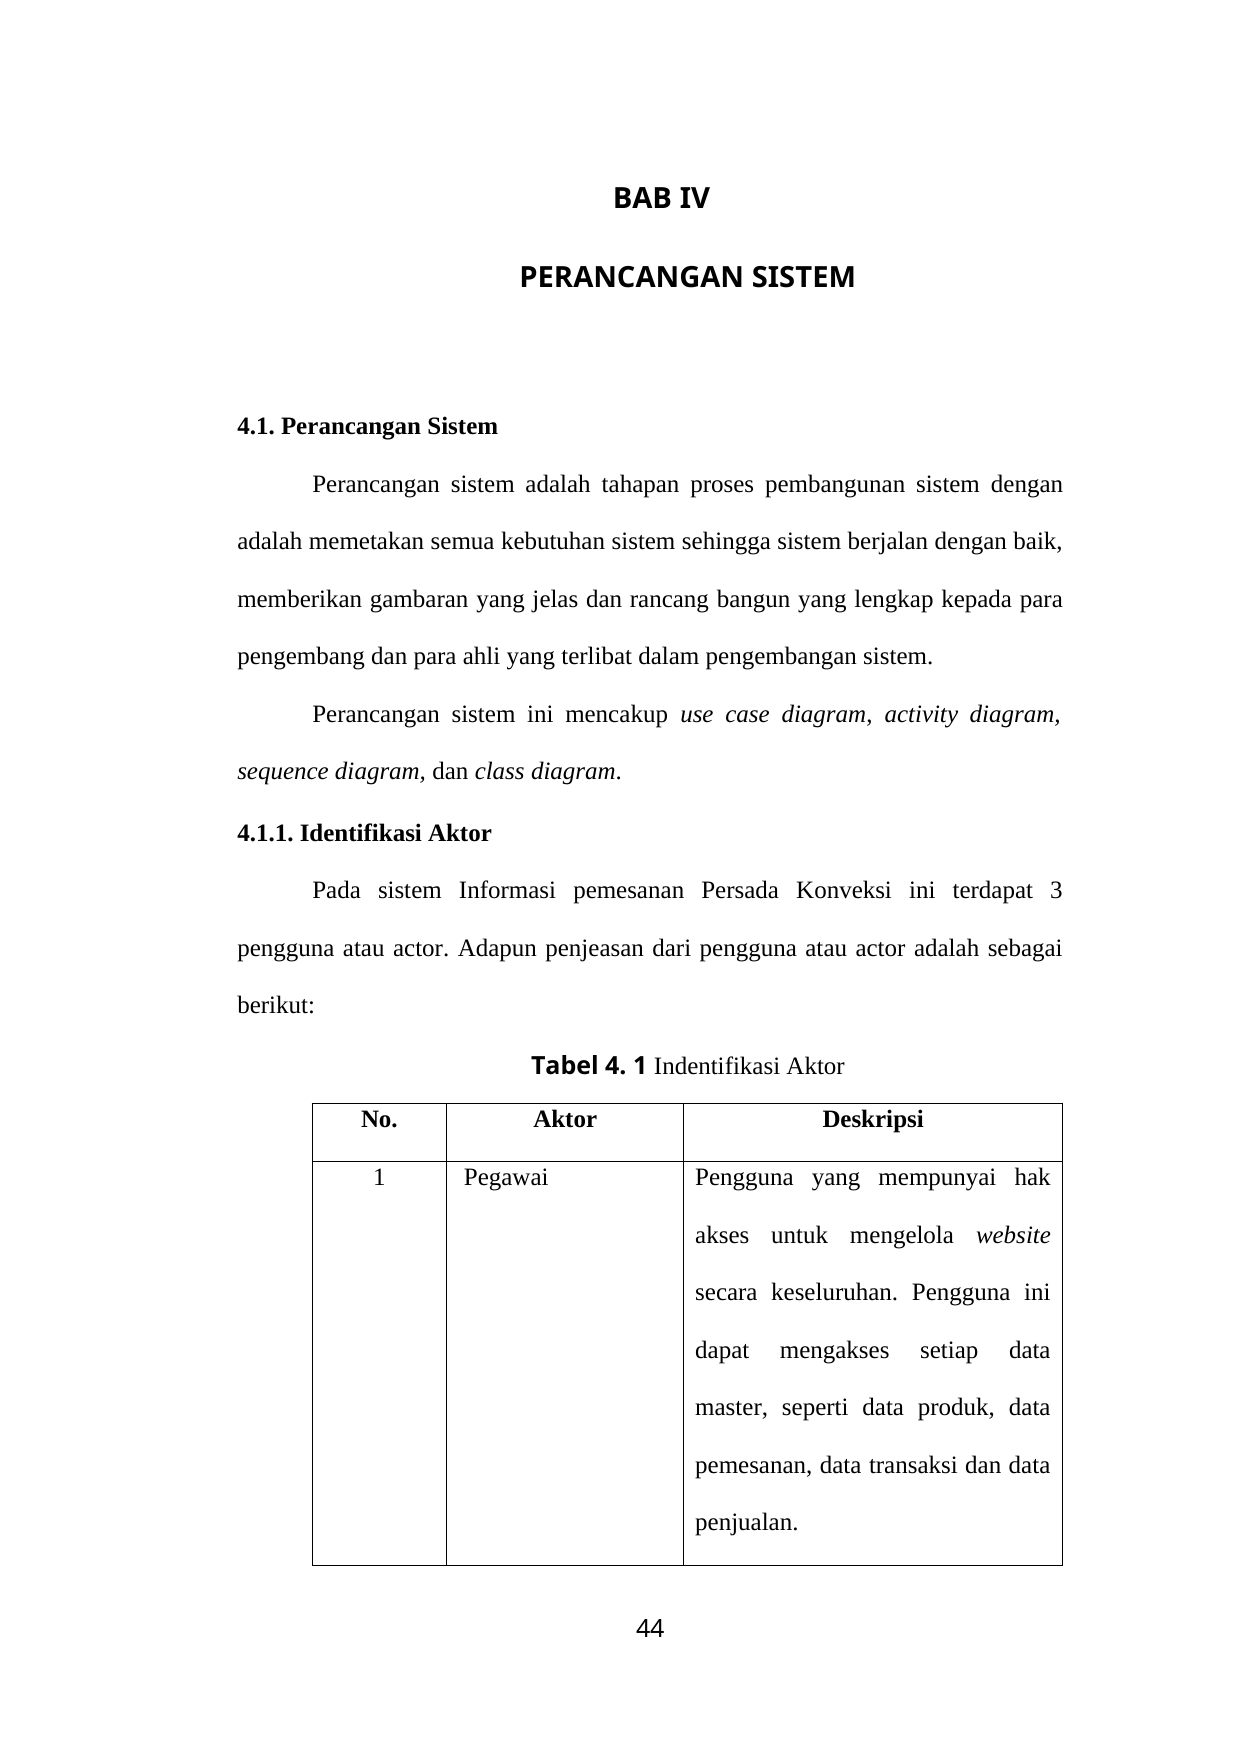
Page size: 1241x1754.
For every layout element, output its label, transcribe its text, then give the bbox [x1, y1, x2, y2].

text Perancangan sistem adalah tahapan proses pembangunan sistem dengan adalah memetakan semua kebutuhan sistem sehingga sistem berjalan dengan baik, memberikan gambaran yang jelas dan rancang bangun yang lengkap kepada para pengembang dan para ahli yang terlibat dalam pengembangan sistem. [237, 469, 1063, 670]
table_header Deskripsi [684, 1104, 1062, 1161]
text Perancangan sistem ini mencakup use case diagram, activity diagram, sequence diagram, dan class diagram. [237, 699, 1063, 785]
text Tabel 4. 1 Indentifikasi Aktor [237, 1048, 1063, 1082]
subtitle 4.1. Perancangan Sistem [237, 411, 1063, 440]
text Pada sistem Informasi pemesanan Persada Konveksi ini terdapat 3 pengguna atau actor. Adapun penjeasan dari pengguna atau actor adalah sebagai berikut: [237, 875, 1063, 1019]
subtitle PERANCANGAN SISTEM [274, 177, 1063, 296]
table_header Aktor [447, 1104, 683, 1161]
subtitle 4.1.1. Identifikasi Aktor [237, 818, 1063, 847]
table_cell Pegawai [447, 1162, 683, 1564]
table_cell 1 [313, 1162, 446, 1564]
table_cell Pengguna yang mempunyai hak akses untuk mengelola website secara keseluruhan. Pengguna ini dapat mengakses setiap data master, seperti data produk, data pemesanan, data transaksi dan data penjualan. [684, 1162, 1062, 1564]
table_header No. [313, 1104, 446, 1161]
